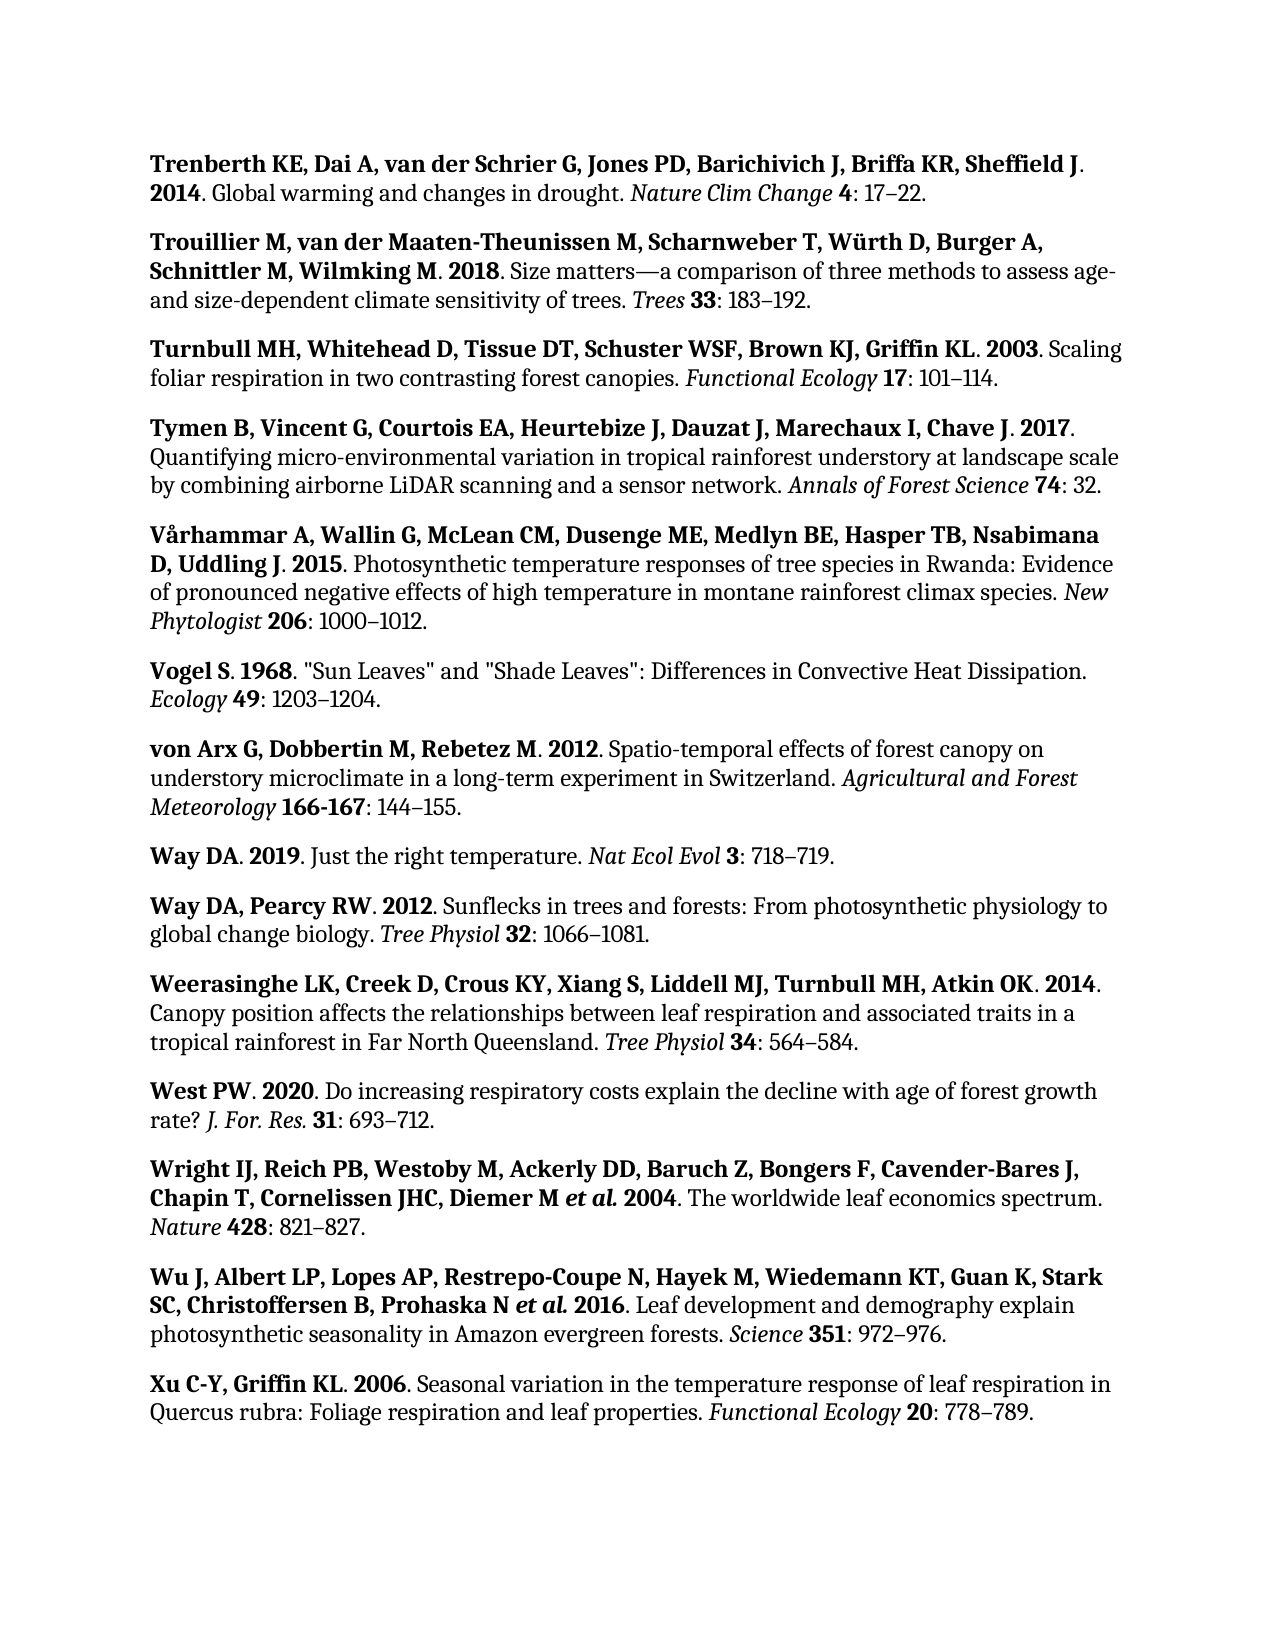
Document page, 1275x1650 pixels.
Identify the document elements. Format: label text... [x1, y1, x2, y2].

text Turnbull MH, Whitehead D, Tissue DT, Schuster WSF, Brown KJ, Griffin KL. 2003. Scaling foliar respiration in two contrasting forest canopies. Functional Ecology 17: 101–114. [150, 335, 1125, 393]
text Xu C-Y, Griffin KL. 2006. Seasonal variation in the temperature response of leaf respiration in Quercus rubra: Foliage respiration and leaf properties. Functional Ecology 20: 778–789. [150, 1369, 1125, 1427]
text Weerasinghe LK, Creek D, Crous KY, Xiang S, Liddell MJ, Turnbull MH, Atkin OK. 2014. Canopy position affects the relationships between leaf respiration and associated traits in a tropical rainforest in Far North Queensland. Tree Physiol 34: 564–584. [150, 970, 1125, 1056]
text Vogel S. 1968. "Sun Leaves" and "Shade Leaves": Differences in Convective Heat Dissipation. Ecology 49: 1203–1204. [150, 657, 1125, 714]
text Wright IJ, Reich PB, Westoby M, Ackerly DD, Baruch Z, Bongers F, Cavender-Bares J, Chapin T, Cornelissen JHC, Diemer M et al. 2004. The worldwide leaf economics spectrum. Nature 428: 821–827. [150, 1155, 1125, 1242]
text Wu J, Albert LP, Lopes AP, Restrepo-Coupe N, Hayek M, Wiedemann KT, Guan K, Stark SC, Christoffersen B, Prohaska N et al. 2016. Leaf development and demography explain photosynthetic seasonality in Amazon evergreen forests. Science 351: 972–976. [150, 1262, 1125, 1349]
text Trenberth KE, Dai A, van der Schrier G, Jones PD, Barichivich J, Briffa KR, Sheffield J. 2014. Global warming and changes in drought. Nature Clim Change 4: 17–22. [150, 150, 1125, 207]
text von Arx G, Dobbertin M, Rebetez M. 2012. Spatio-temporal effects of forest canopy on understory microclimate in a long-term experiment in Switzerland. Agricultural and Forest Meteorology 166-167: 144–155. [150, 735, 1125, 821]
text Way DA, Pearcy RW. 2012. Sunflecks in trees and forests: From photosynthetic physiology to global change biology. Tree Physiol 32: 1066–1081. [150, 892, 1125, 949]
text Tymen B, Vincent G, Courtois EA, Heurtebize J, Dauzat J, Marechaux I, Chave J. 2017. Quantifying micro-environmental variation in tropical rainforest understory at landscape scale by combining airborne LiDAR scanning and a sensor network. Annals of Forest Science 74: 32. [150, 414, 1125, 500]
text Way DA. 2019. Just the right temperature. Nat Ecol Evol 3: 718–719. [150, 842, 1125, 871]
text West PW. 2020. Do increasing respiratory costs explain the decline with age of forest growth rate? J. For. Res. 31: 693–712. [150, 1077, 1125, 1134]
text Trouillier M, van der Maaten-Theunissen M, Scharnweber T, Würth D, Burger A, Schnittler M, Wilmking M. 2018. Size matters—a comparison of three methods to assess age- and size-dependent climate sensitivity of trees. Trees 33: 183–192. [150, 228, 1125, 314]
text Vårhammar A, Wallin G, McLean CM, Dusenge ME, Medlyn BE, Hasper TB, Nsabimana D, Uddling J. 2015. Photosynthetic temperature responses of tree species in Rwanda: Evidence of pronounced negative effects of high temperature in montane rainforest climax species. New Phytologist 206: 1000–1012. [150, 521, 1125, 636]
